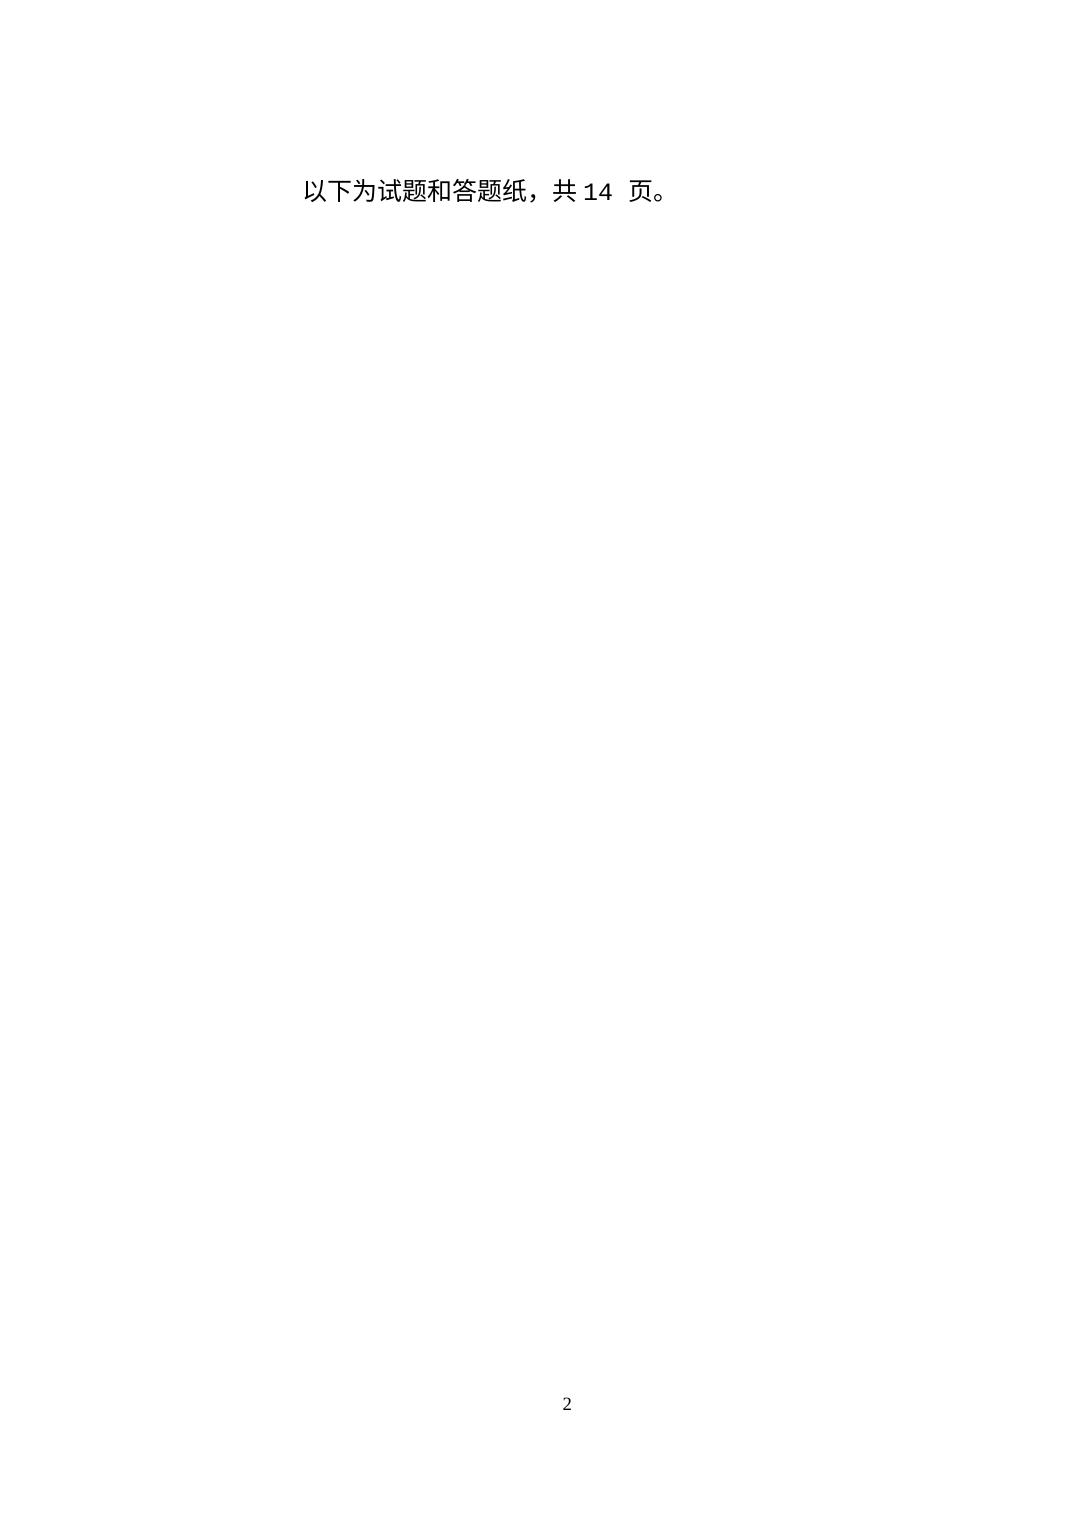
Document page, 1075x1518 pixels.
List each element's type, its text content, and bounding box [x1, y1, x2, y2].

text 以下为试题和答题纸，共 14 页。 [177, 158, 957, 223]
